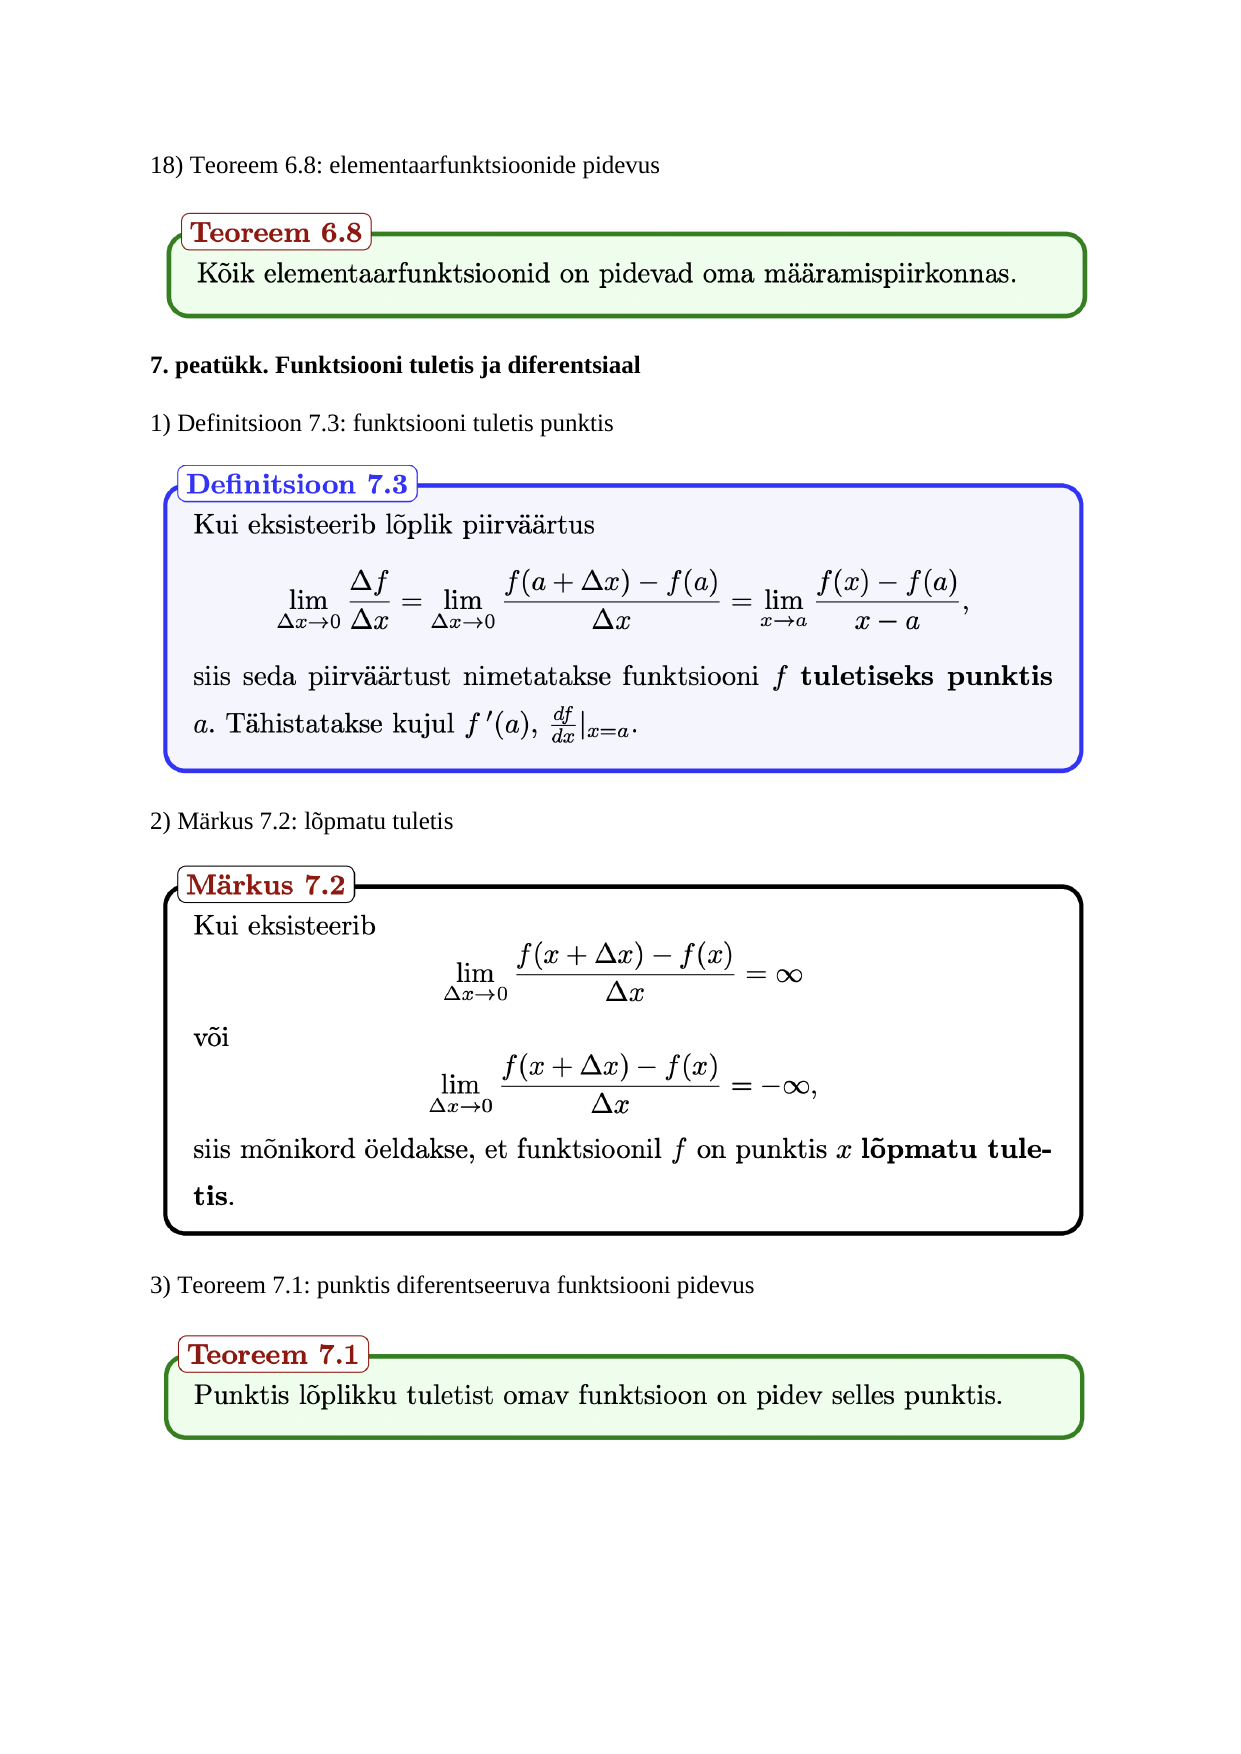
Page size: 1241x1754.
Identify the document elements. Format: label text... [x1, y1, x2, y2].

text 3) Teoreem 7.1: punktis diferentseeruva funktsiooni pidevus [150, 1271, 1090, 1299]
text 18) Teoreem 6.8: elementaarfunktsioonide pidevus [150, 150, 1090, 179]
text 7. peatükk. Funktsiooni tuletis ja diferentsiaal [150, 350, 1090, 379]
text 2) Märkus 7.2: lõpmatu tuletis [150, 806, 1090, 835]
picture [150, 1328, 1091, 1447]
picture [150, 207, 1091, 322]
picture [150, 465, 1091, 778]
picture [150, 863, 1091, 1242]
text 1) Definitsioon 7.3: funktsiooni tuletis punktis [150, 408, 1090, 437]
